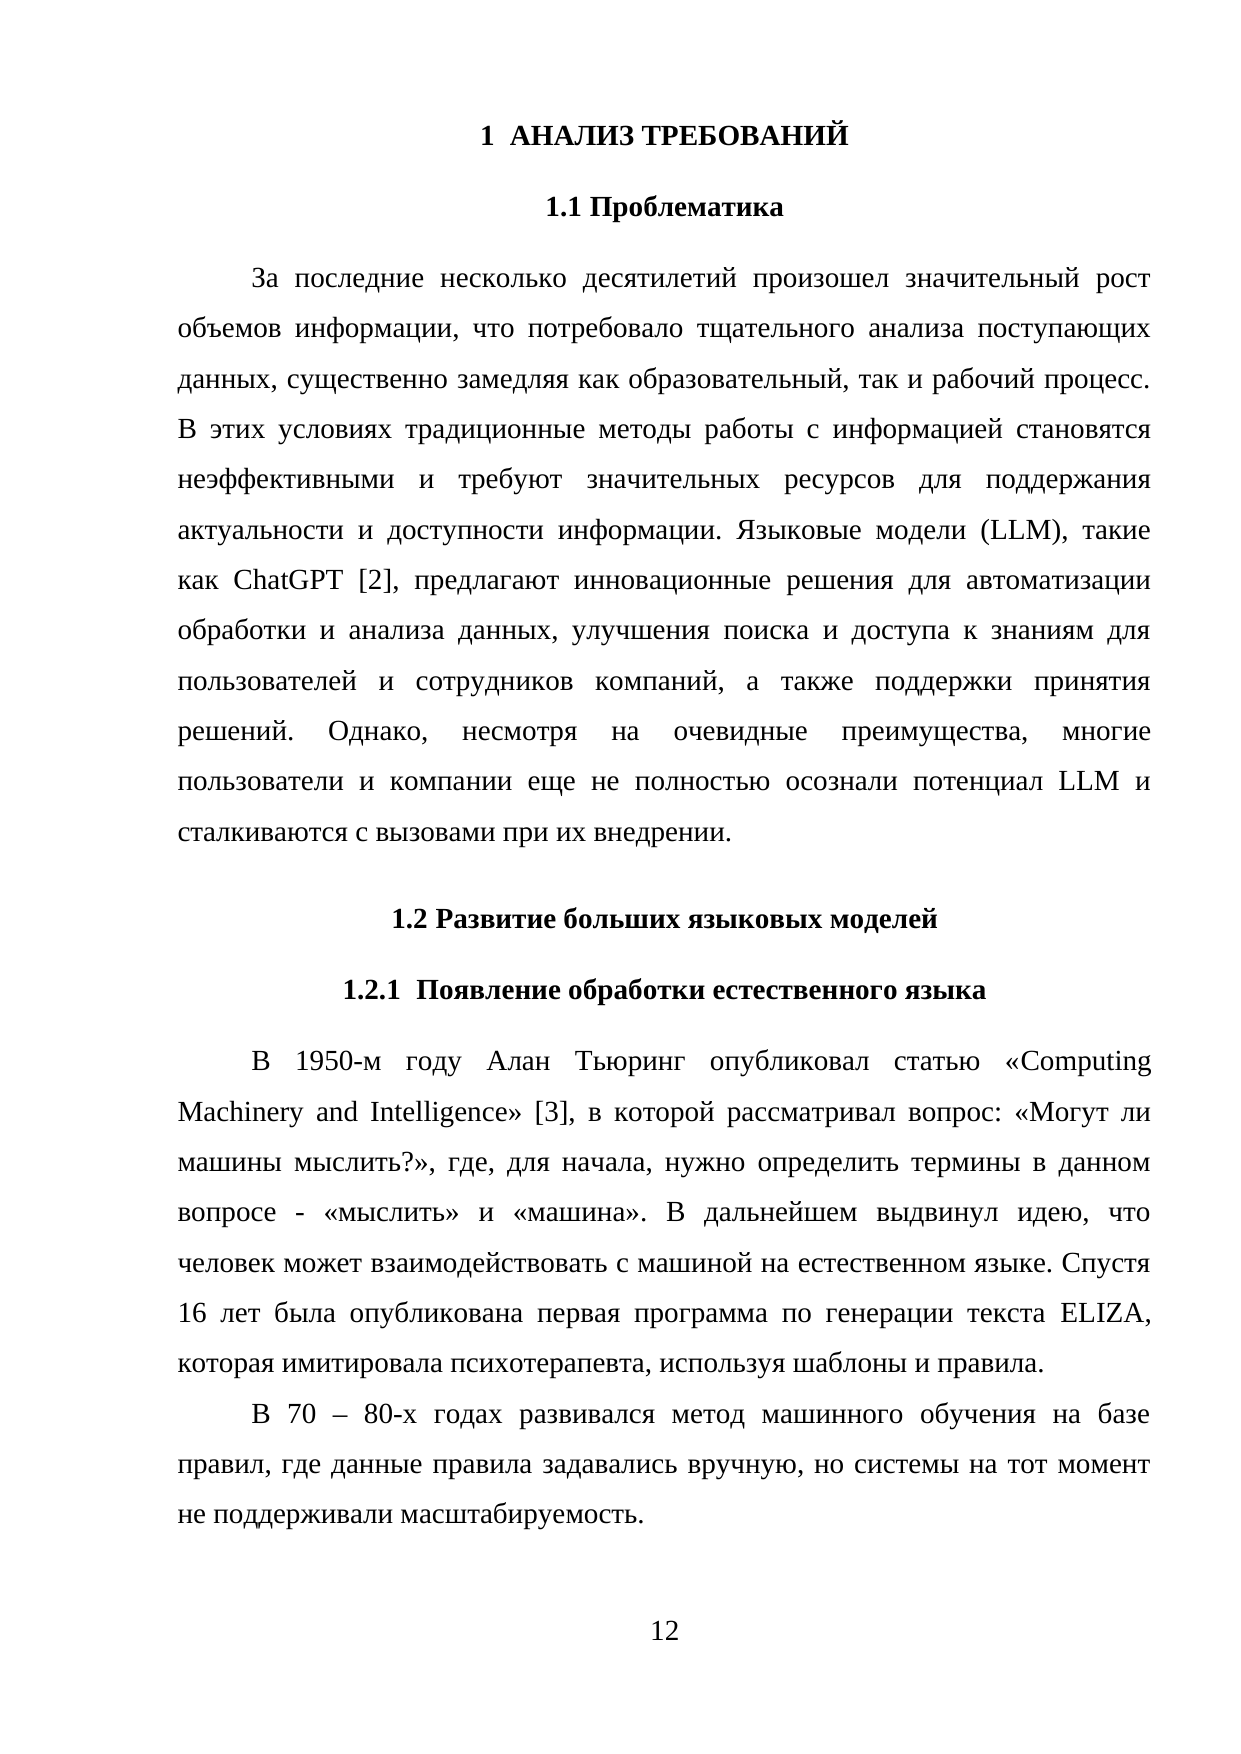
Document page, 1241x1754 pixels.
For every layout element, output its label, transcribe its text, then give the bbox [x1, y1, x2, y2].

text За последние несколько десятилетий произошел значительный рост объемов информации, что потребовало тщательного анализа поступающих данных, существенно замедляя как образовательный, так и рабочий процесс. В этих условиях традиционные методы работы с информацией становятся неэффективными и требуют значительных ресурсов для поддержания актуальности и доступности информации. Языковые модели (LLM), такие как ChatGPT [2], предлагают инновационные решения для автоматизации обработки и анализа данных, улучшения поиска и доступа к знаниям для пользователей и сотрудников компаний, а также поддержки принятия решений. Однако, несмотря на очевидные преимущества, многие пользователи и компании еще не полностью осознали потенциал LLM и сталкиваются с вызовами при их внедрении. [177, 260, 1152, 847]
text В 70 – 80-х годах развивался метод машинного обучения на базе правил, где данные правила задавались вручную, но системы на тот момент не поддерживали масштабируемость. [177, 1396, 1152, 1530]
subtitle Развитие больших языковых моделей [177, 901, 1152, 935]
subtitle АНАЛИЗ ТРЕБОВАНИЙ [177, 118, 1152, 152]
text В 1950-м году Алан Тьюринг опубликовал статью «Computing Machinery and Intelligence» [3], в которой рассматривал вопрос: «Могут ли машины мыслить?», где, для начала, нужно определить термины в данном вопросе - «мыслить» и «машина». В дальнейшем выдвинул идею, что человек может взаимодействовать с машиной на естественном языке. Спустя 16 лет была опубликована первая программа по генерации текста ELIZA, которая имитировала психотерапевта, используя шаблоны и правила. [177, 1043, 1152, 1379]
subtitle 1.2.1 Появление обработки естественного языка [177, 972, 1152, 1006]
subtitle Проблематика [177, 189, 1152, 223]
